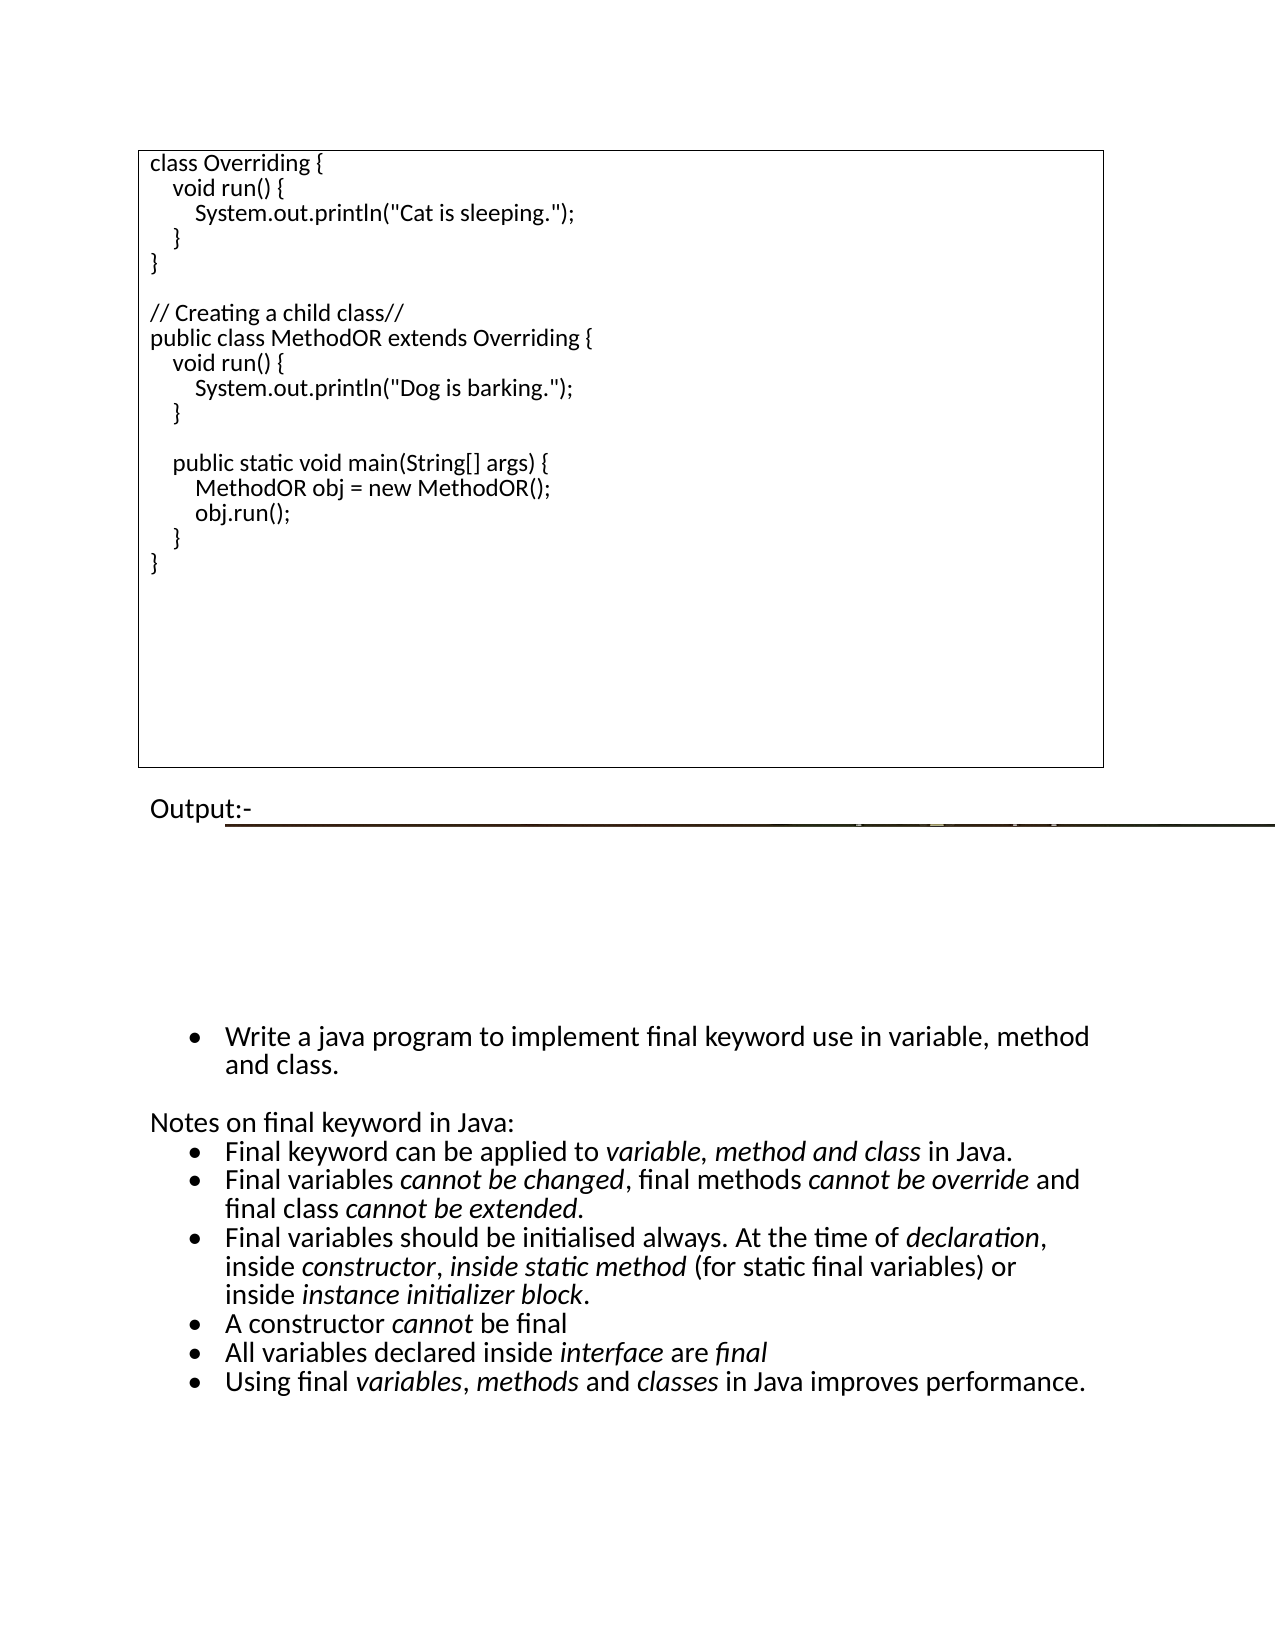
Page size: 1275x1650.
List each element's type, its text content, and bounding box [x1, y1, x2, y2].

list Final variables should be initialised always. At the time of declaration, inside constructor, inside static method (for static final variables) or inside instance initializer block. [187, 1224, 1125, 1311]
list Using final variables, methods and classes in Java improves performance. [187, 1368, 1125, 1397]
text Notes on final keyword in Java: [150, 1109, 1125, 1138]
list A constructor cannot be final [187, 1311, 1125, 1339]
list All variables declared inside interface are final [187, 1339, 1125, 1368]
list Final keyword can be applied to variable, method and class in Java. [187, 1138, 1125, 1167]
list Write a java program to implement final keyword use in variable, method and class. [187, 1023, 1125, 1081]
table_header class Overriding { void run() { System.out.println("Cat is sleeping."); } } // Creating a child class// public class MethodOR extends Overriding { void run() { System.out.println("Dog is barking."); } public static void main(String[] args) { MethodOR obj = new MethodOR(); obj.run(); } } [139, 151, 1103, 767]
list Final variables cannot be changed, final methods cannot be override and final class cannot be extended. [187, 1167, 1125, 1224]
text Output:- [150, 796, 1125, 825]
